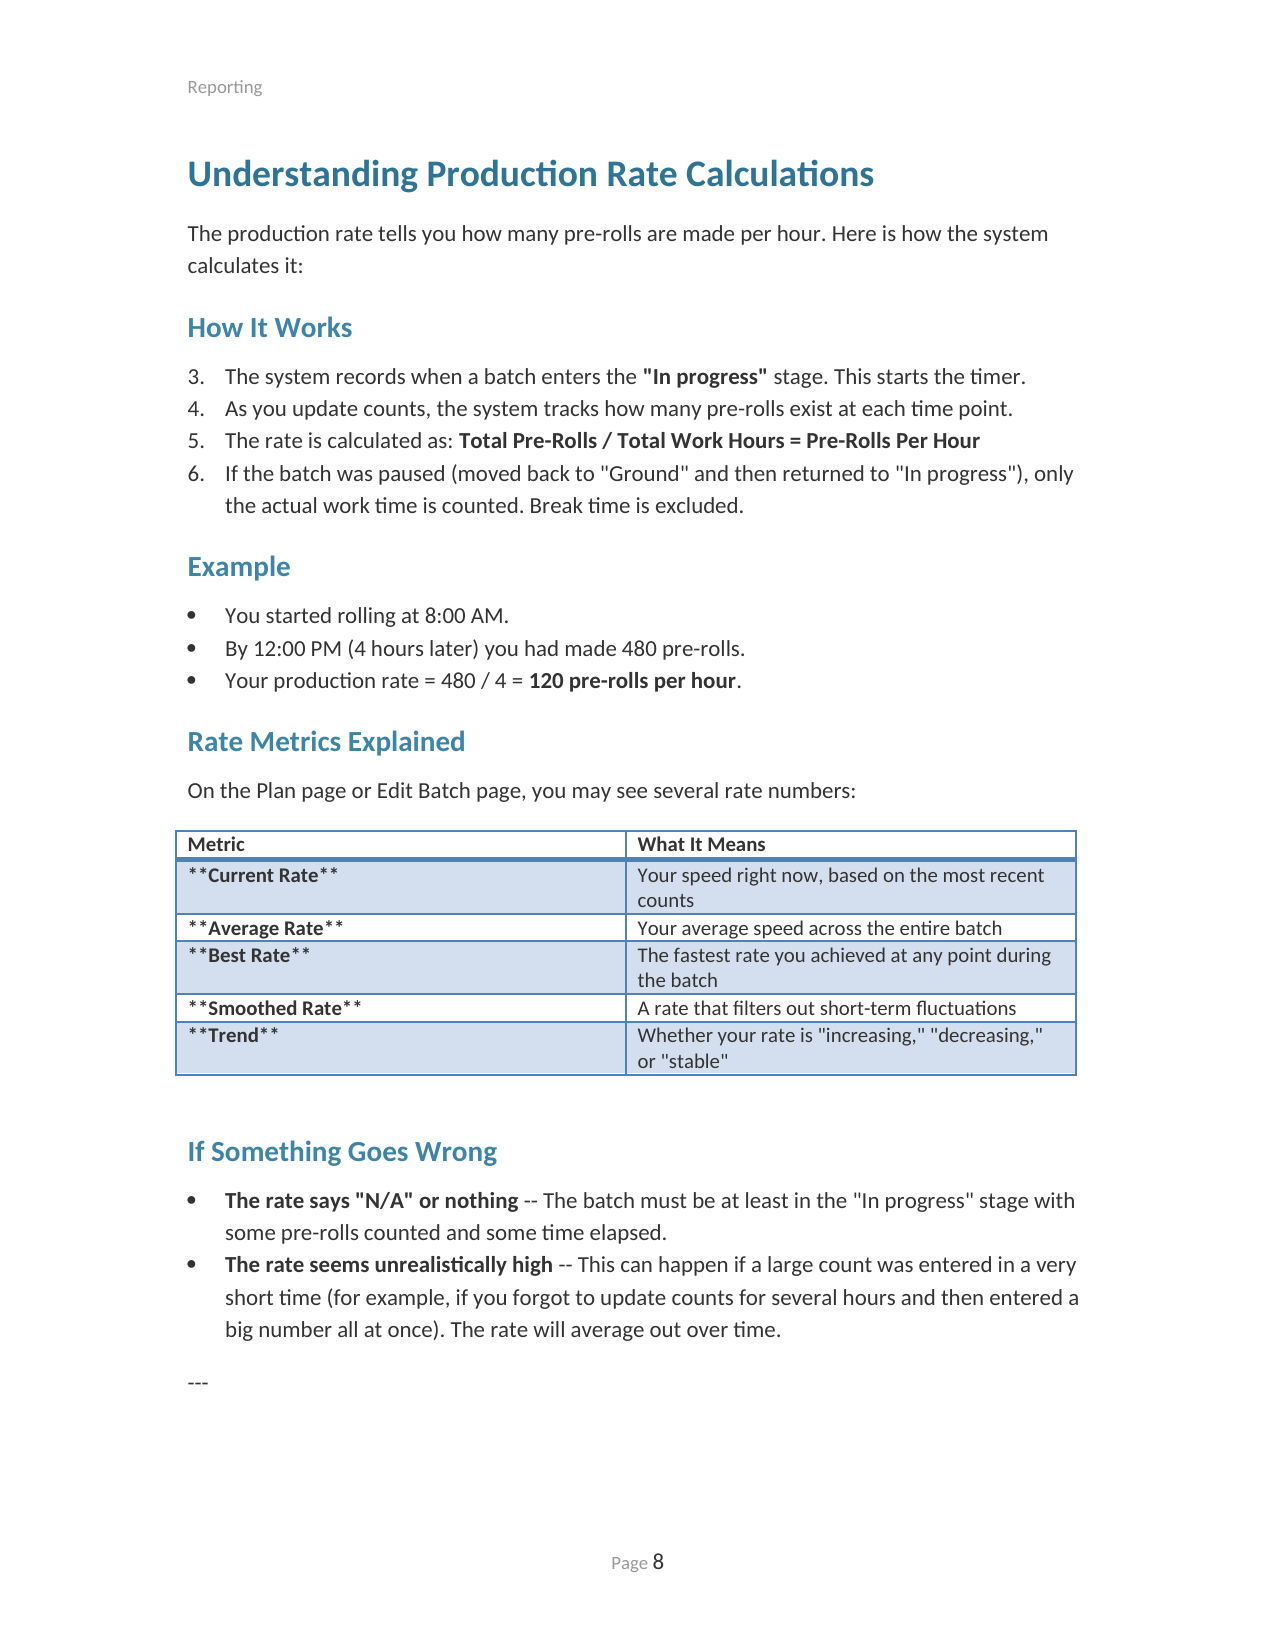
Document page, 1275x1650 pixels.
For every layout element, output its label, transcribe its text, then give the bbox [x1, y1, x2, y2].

table_cell **Best Rate** [177, 942, 625, 993]
table_cell Whether your rate is "increasing," "decreasing," or "stable" [627, 1023, 1075, 1073]
list By 12:00 PM (4 hours later) you had made 480 pre-rolls. [187, 634, 1087, 662]
table_cell A rate that filters out short-term fluctuations [627, 995, 1075, 1021]
list You started rolling at 8:00 AM. [187, 602, 1087, 629]
text The production rate tells you how many pre-rolls are made per hour. Here is how the system calculates it: [187, 219, 1087, 279]
subtitle If Something Goes Wrong [187, 1133, 1087, 1168]
table_cell **Trend** [177, 1023, 625, 1073]
subtitle How It Works [187, 309, 1087, 344]
table_cell Your average speed across the entire batch [627, 915, 1075, 940]
table_header Metric [177, 832, 625, 857]
text --- [187, 1368, 1087, 1396]
list If the batch was paused (moved back to "Ground" and then returned to "In progress"), only the actual work time is counted. Break time is excluded. [187, 459, 1087, 519]
subtitle Example [187, 548, 1087, 584]
list As you update counts, the system tracks how many pre-rolls exist at each time point. [187, 394, 1087, 422]
list The rate is calculated as: Total Pre-Rolls / Total Work Hours = Pre-Rolls Per Hour [187, 427, 1087, 454]
list Your production rate = 480 / 4 = 120 pre-rolls per hour. [187, 666, 1087, 694]
list The rate says "N/A" or nothing -- The batch must be at least in the "In progress" stage with some pre-rolls counted and some time elapsed. [187, 1186, 1087, 1246]
subtitle Rate Metrics Explained [187, 723, 1087, 759]
list The rate seems unrealistically high -- This can happen if a large count was entered in a very short time (for example, if you forgot to update counts for several hours and then entered a big number all at once). The rate will average out over time. [187, 1251, 1087, 1343]
table_cell **Average Rate** [177, 915, 625, 940]
table_header What It Means [627, 832, 1075, 857]
text On the Plan page or Edit Batch page, you may see several rate numbers: [187, 777, 1087, 804]
table_cell Your speed right now, based on the most recent counts [627, 862, 1075, 913]
table_cell **Current Rate** [177, 862, 625, 913]
list The system records when a batch enters the "In progress" stage. This starts the timer. [187, 362, 1087, 390]
table_cell The fastest rate you achieved at any point during the batch [627, 942, 1075, 993]
subtitle Understanding Production Rate Calculations [187, 150, 1087, 196]
table_cell **Smoothed Rate** [177, 995, 625, 1021]
